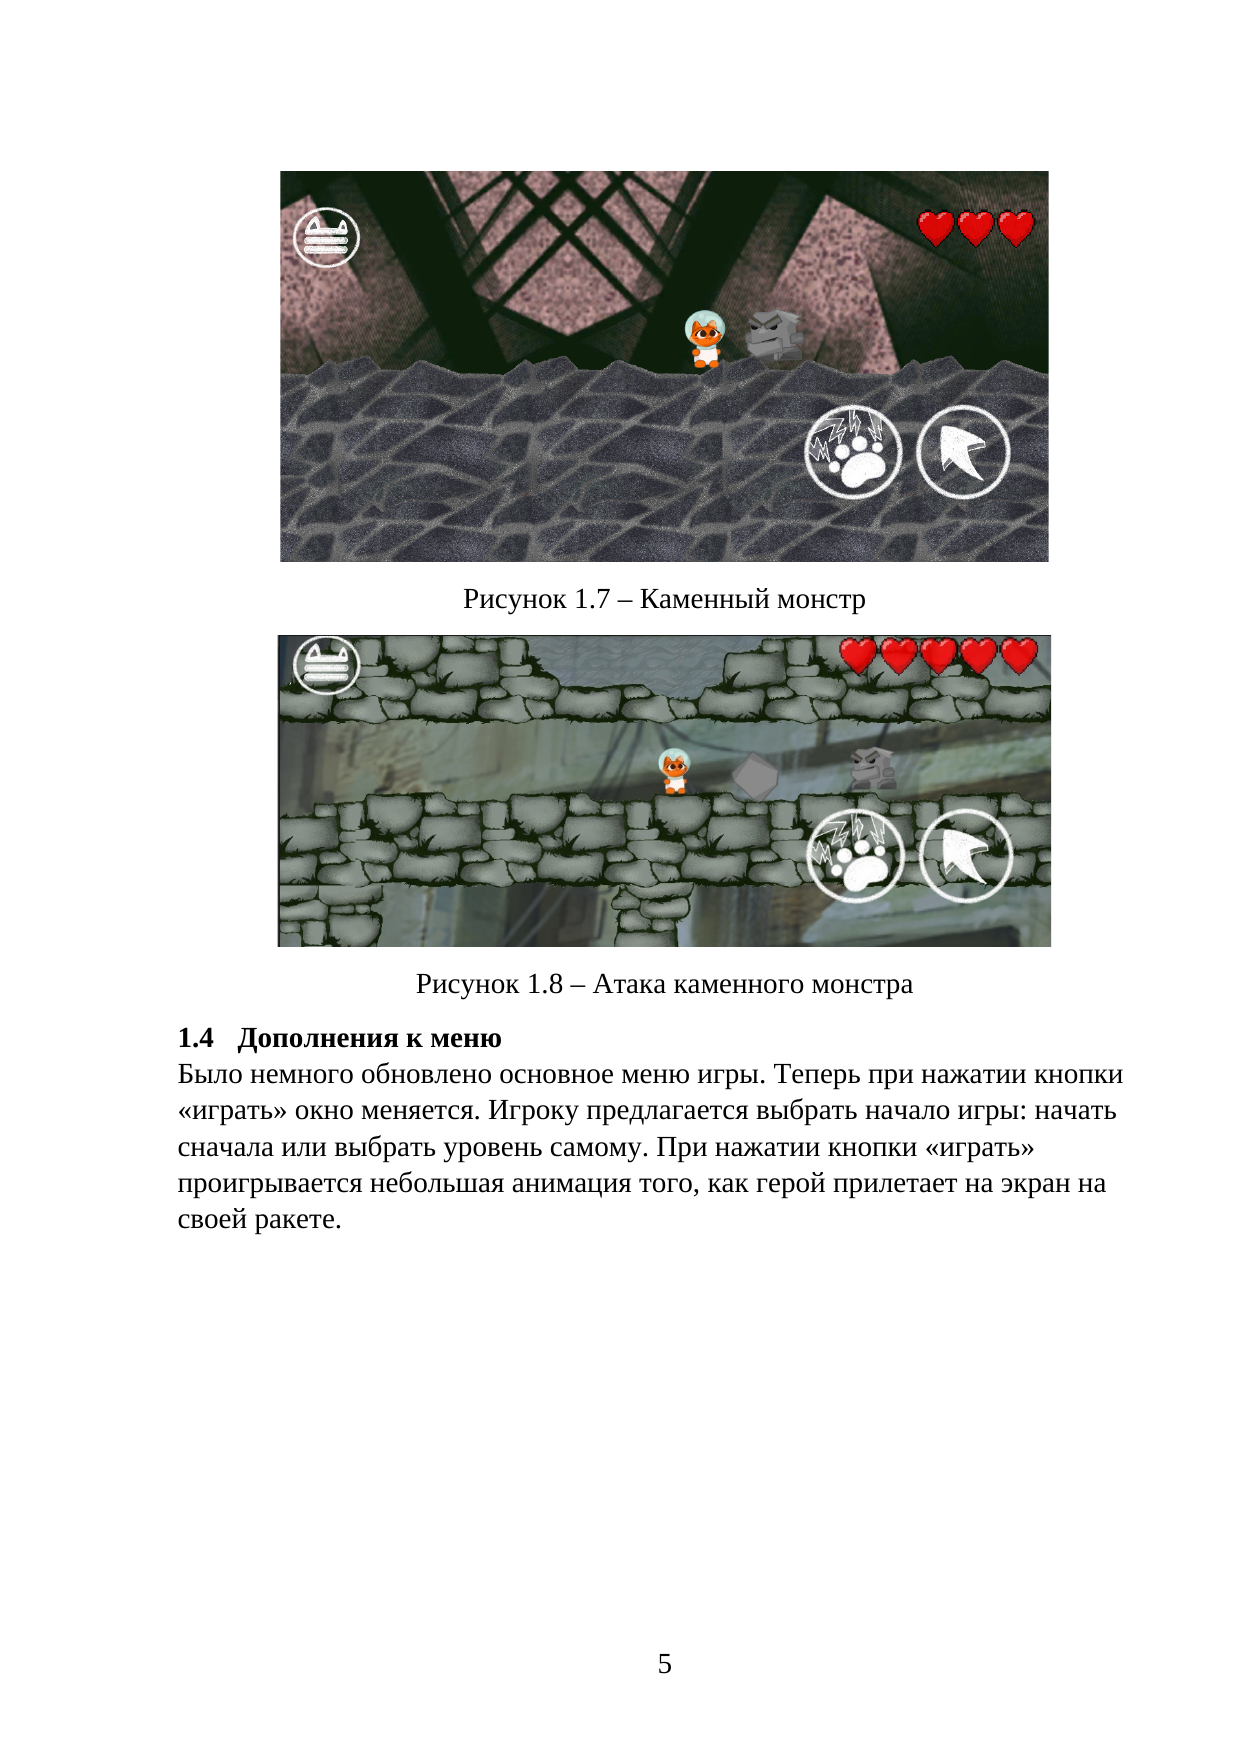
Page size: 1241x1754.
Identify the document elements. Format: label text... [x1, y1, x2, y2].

text Было немного обновлено основное меню игры. Теперь при нажатии кнопки «играть» окно меняется. Игроку предлагается выбрать начало игры: начать сначала или выбрать уровень самому. При нажатии кнопки «играть» проигрывается небольшая анимация того, как герой прилетает на экран на своей ракете. [177, 1056, 1152, 1234]
subtitle Дополнения к меню [177, 1020, 1152, 1054]
picture [277, 635, 1052, 947]
picture [280, 171, 1049, 562]
